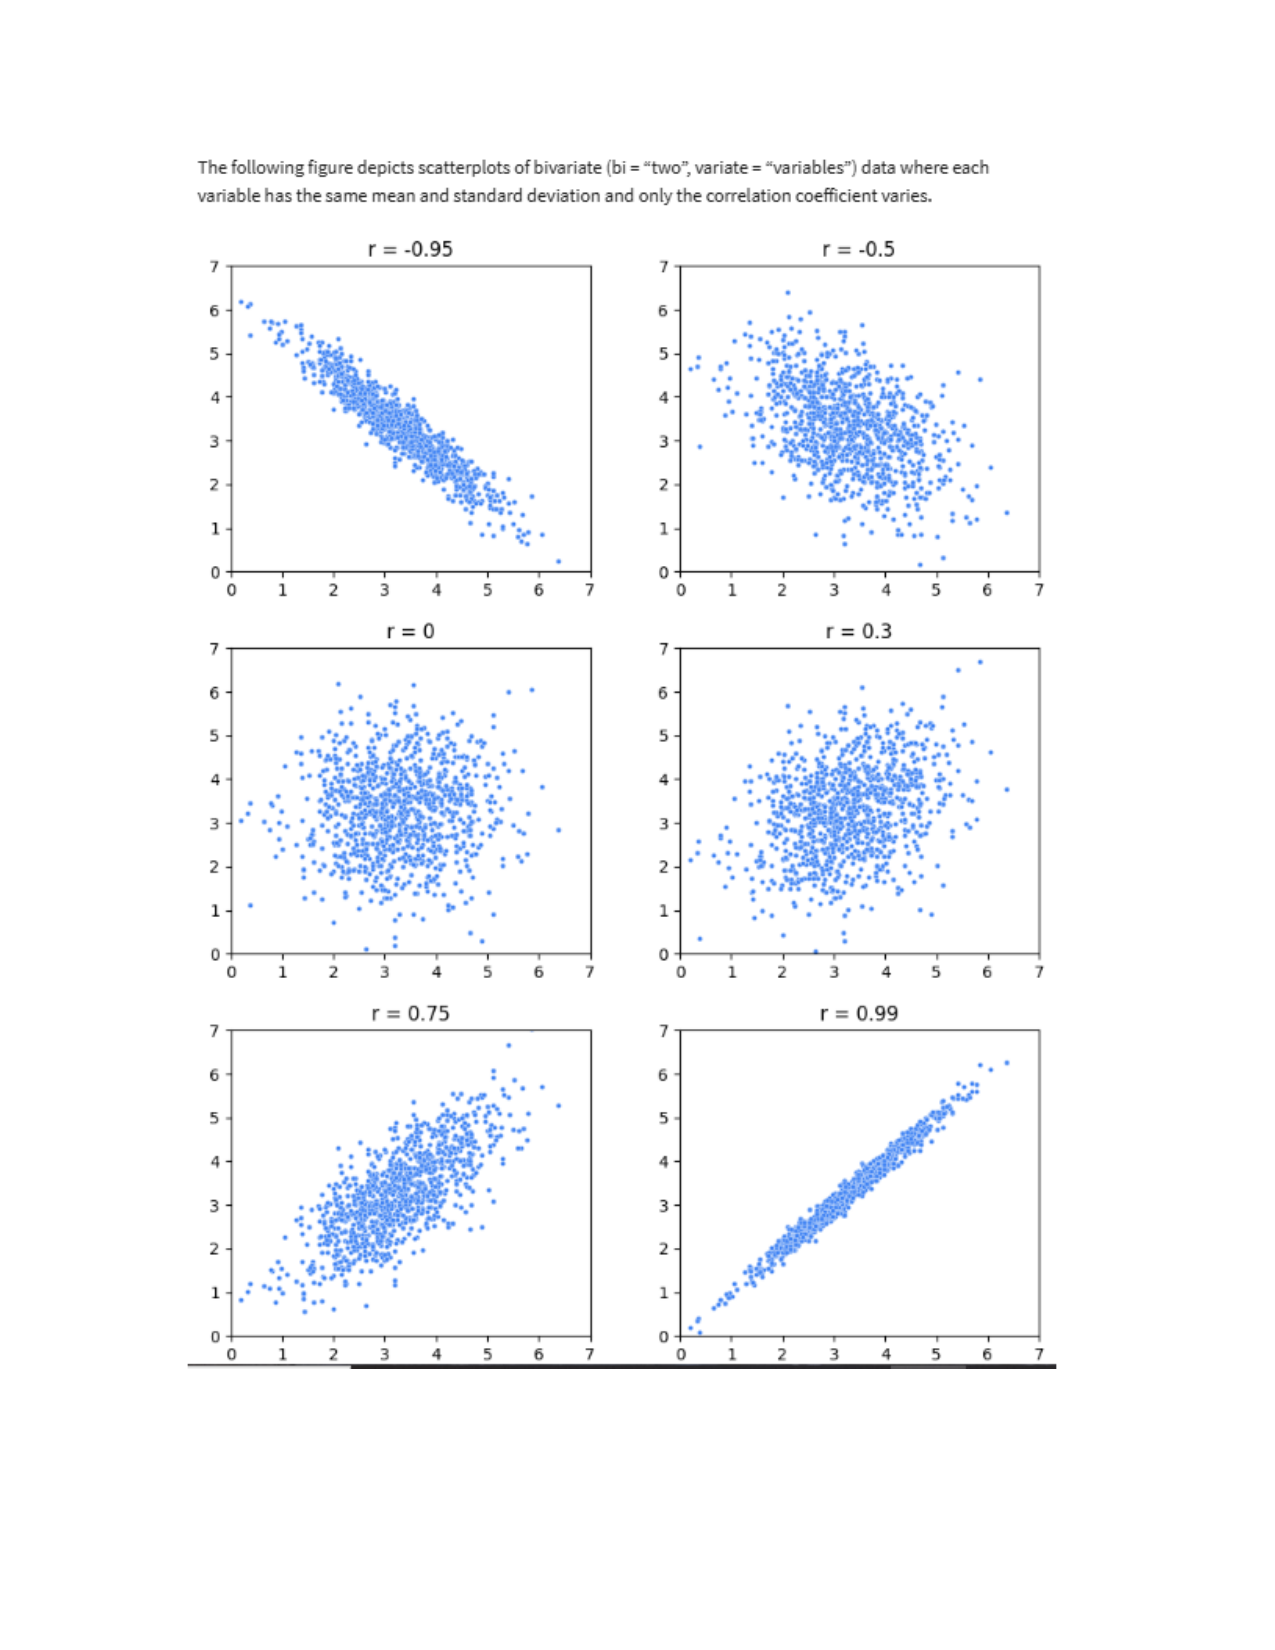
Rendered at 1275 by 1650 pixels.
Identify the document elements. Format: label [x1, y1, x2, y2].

picture [187, 150, 1057, 1369]
